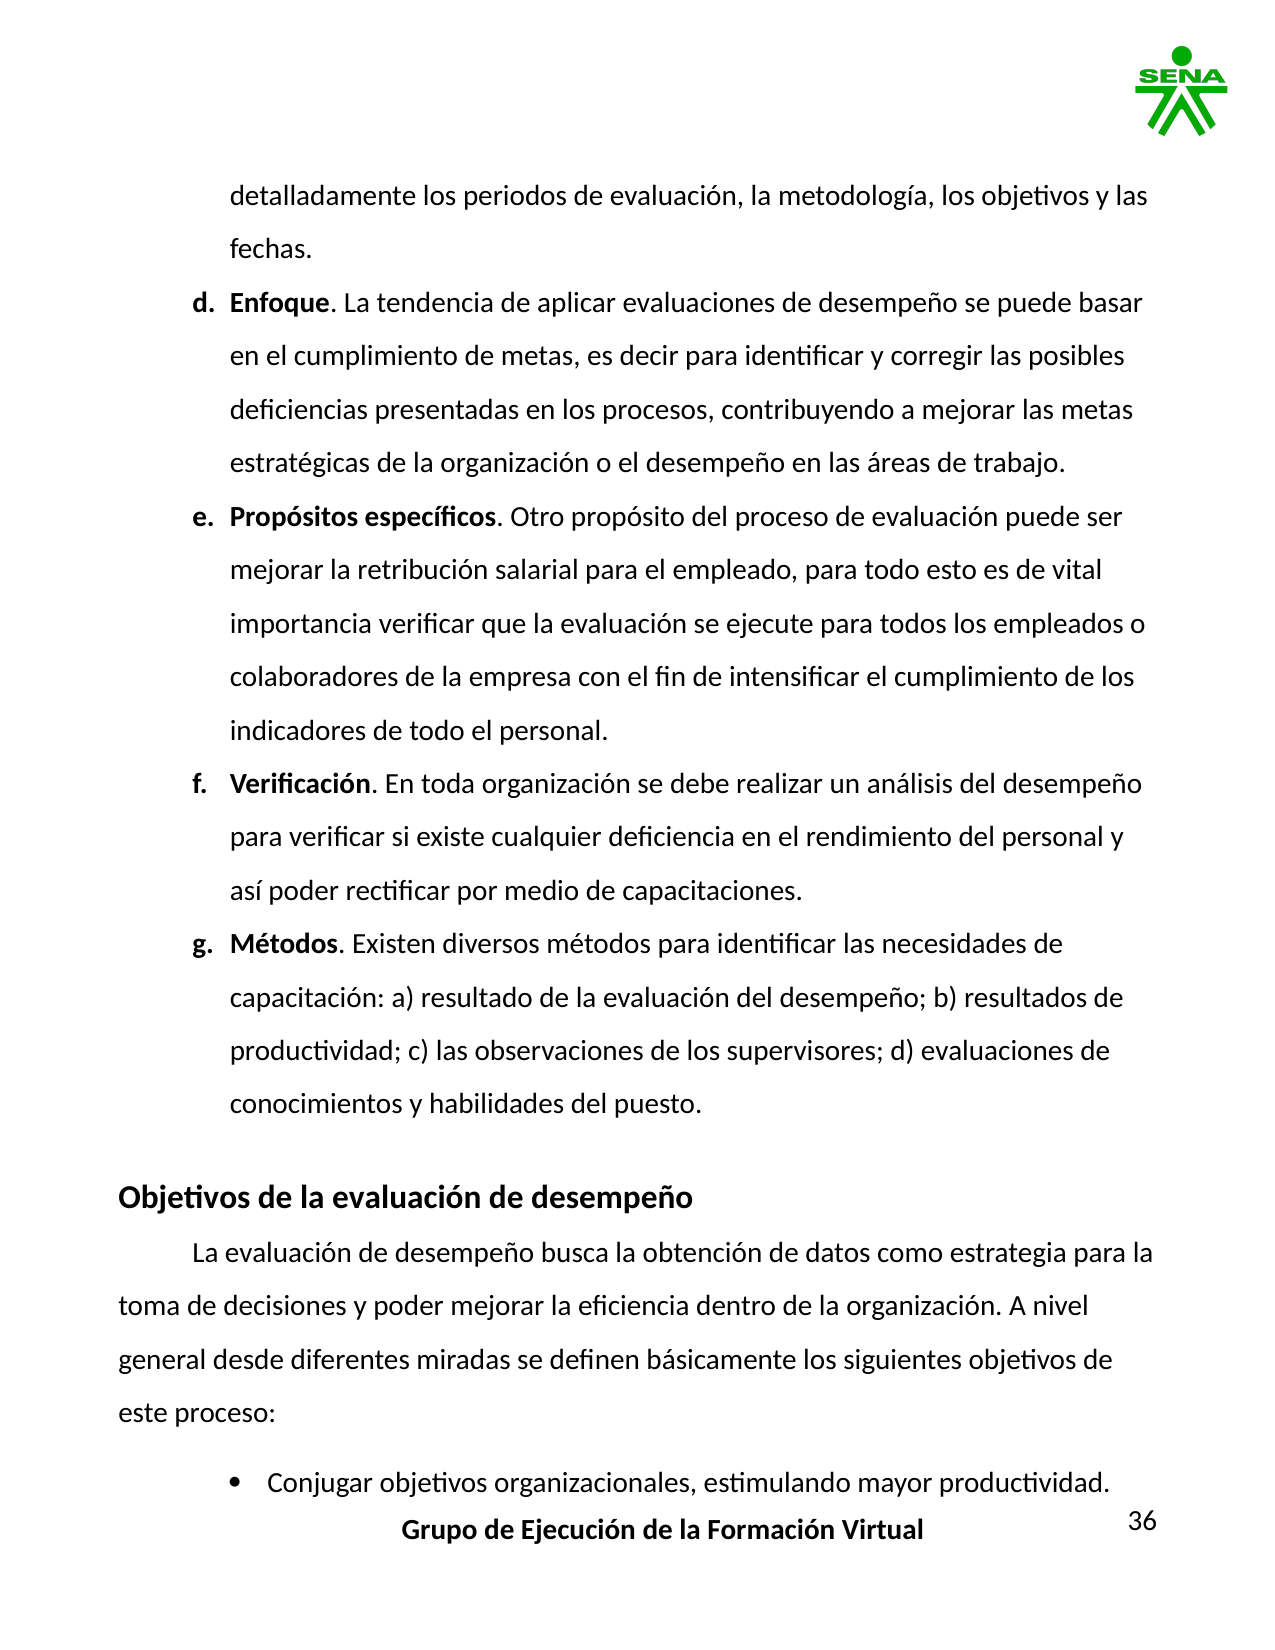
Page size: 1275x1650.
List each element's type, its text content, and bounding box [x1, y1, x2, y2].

picture [1135, 46, 1228, 136]
list Enfoque. La tendencia de aplicar evaluaciones de desempeño se puede basar en el cumplimiento de metas, es decir para identificar y corregir las posibles deficiencias presentadas en los procesos, contribuyendo a mejorar las metas estratégicas de la organización o el desempeño en las áreas de trabajo. [192, 284, 1157, 480]
text La evaluación de desempeño busca la obtención de datos como estrategia para la toma de decisiones y poder mejorar la eficiencia dentro de la organización. A nivel general desde diferentes miradas se definen básicamente los siguientes objetivos de este proceso: [118, 1234, 1157, 1430]
list Verificación. En toda organización se debe realizar un análisis del desempeño para verificar si existe cualquier deficiencia en el rendimiento del personal y así poder rectificar por medio de capacitaciones. [192, 765, 1157, 907]
subtitle Objetivos de la evaluación de desempeño [118, 1177, 1157, 1217]
list Conjugar objetivos organizacionales, estimulando mayor productividad. [229, 1464, 1157, 1500]
list Propósitos específicos. Otro propósito del proceso de evaluación puede ser mejorar la retribución salarial para el empleado, para todo esto es de vital importancia verificar que la evaluación se ejecute para todos los empleados o colaboradores de la empresa con el fin de intensificar el cumplimiento de los indicadores de todo el personal. [192, 498, 1157, 747]
list Métodos. Existen diversos métodos para identificar las necesidades de capacitación: a) resultado de la evaluación del desempeño; b) resultados de productividad; c) las observaciones de los supervisores; d) evaluaciones de conocimientos y habilidades del puesto. [192, 925, 1157, 1121]
